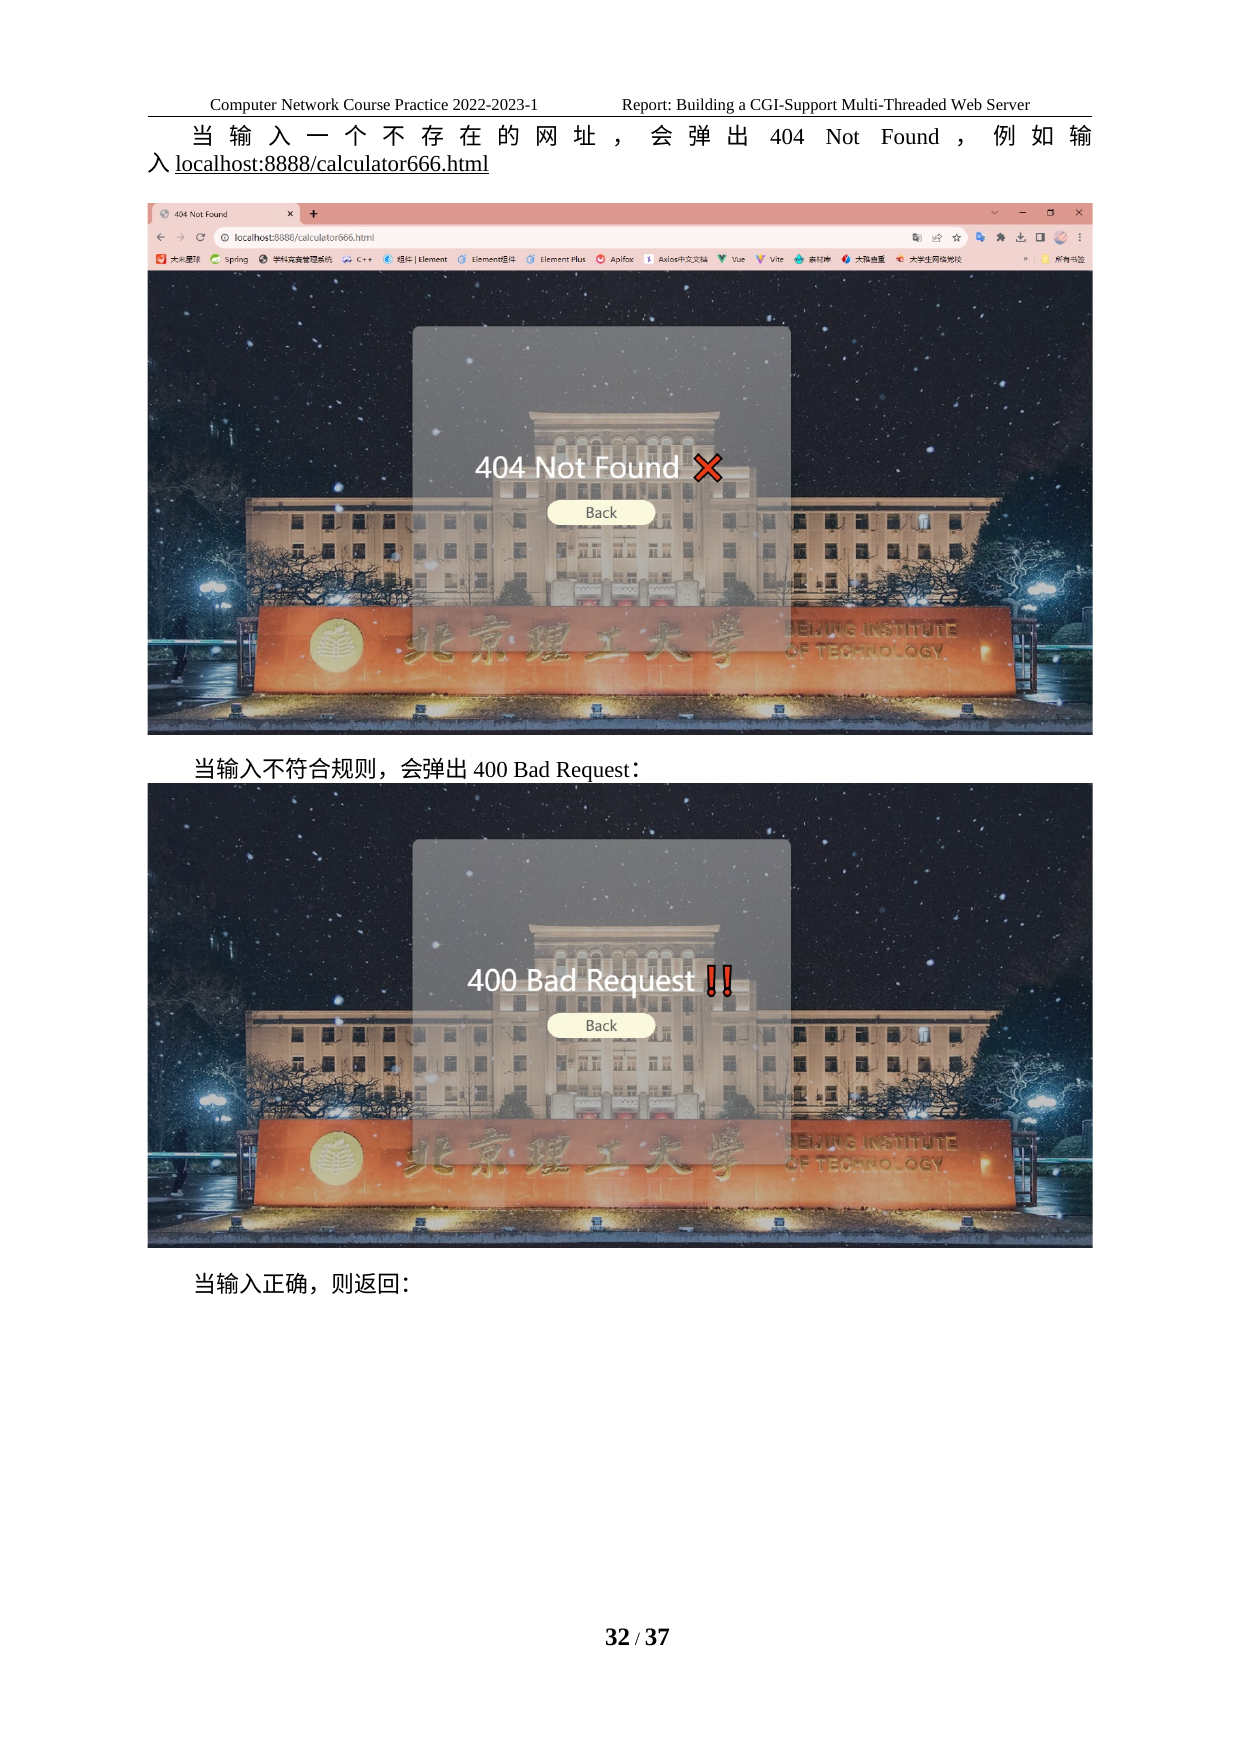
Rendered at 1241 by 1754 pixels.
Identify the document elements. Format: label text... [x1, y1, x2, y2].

picture [147, 783, 1093, 1248]
picture [147, 203, 1093, 735]
text 当输入不符合规则，会弹出400 Bad Request： [148, 756, 1092, 783]
text 当输入一个不存在的网址，会弹出404 Not Found，例如输入localhost:8888/calculator666.html [148, 122, 1092, 177]
text 当输入正确，则返回： [148, 1271, 1092, 1298]
